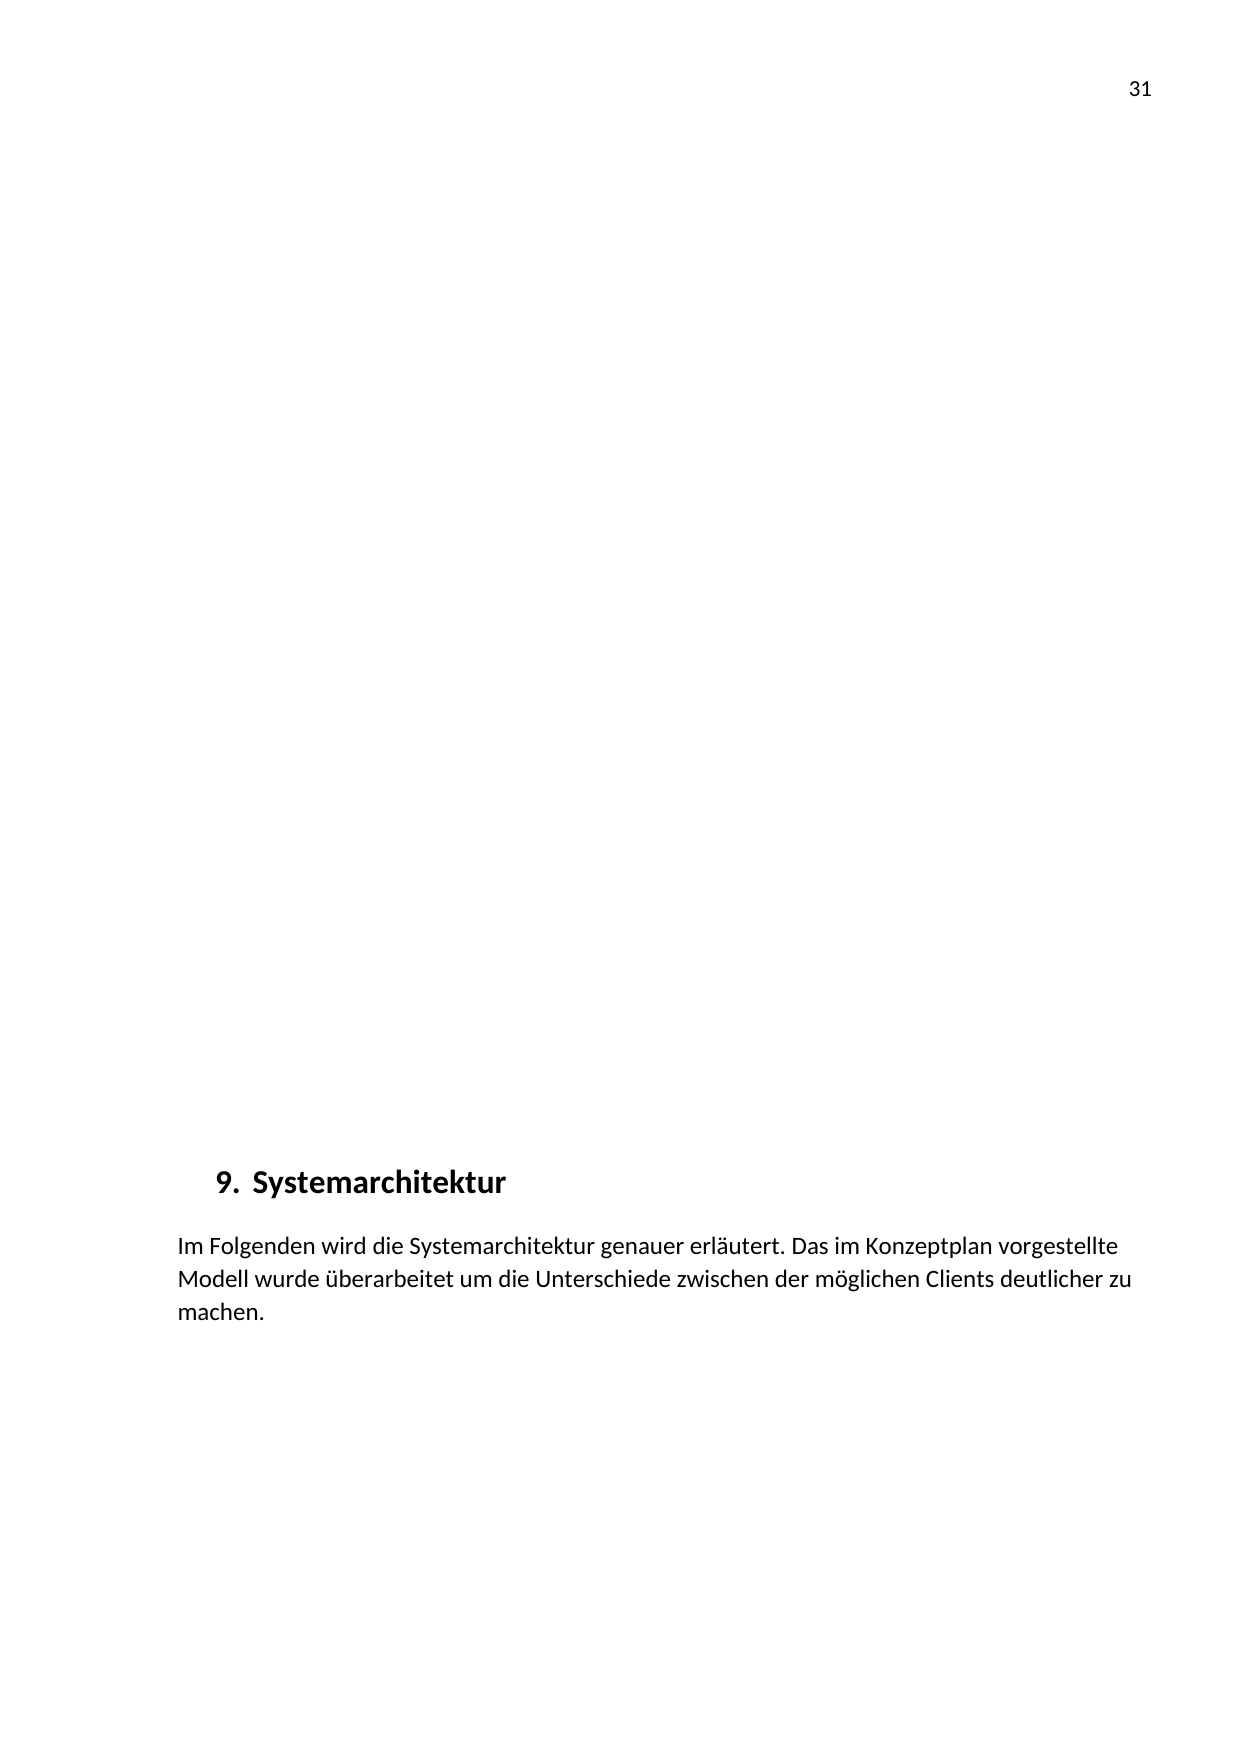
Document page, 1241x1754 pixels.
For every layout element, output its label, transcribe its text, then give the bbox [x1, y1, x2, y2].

subtitle Systemarchitektur [215, 1161, 1152, 1202]
text Im Folgenden wird die Systemarchitektur genauer erläutert. Das im Konzeptplan vorgestellte Modell wurde überarbeitet um die Unterschiede zwischen der möglichen Clients deutlicher zu machen. [177, 1230, 1152, 1326]
